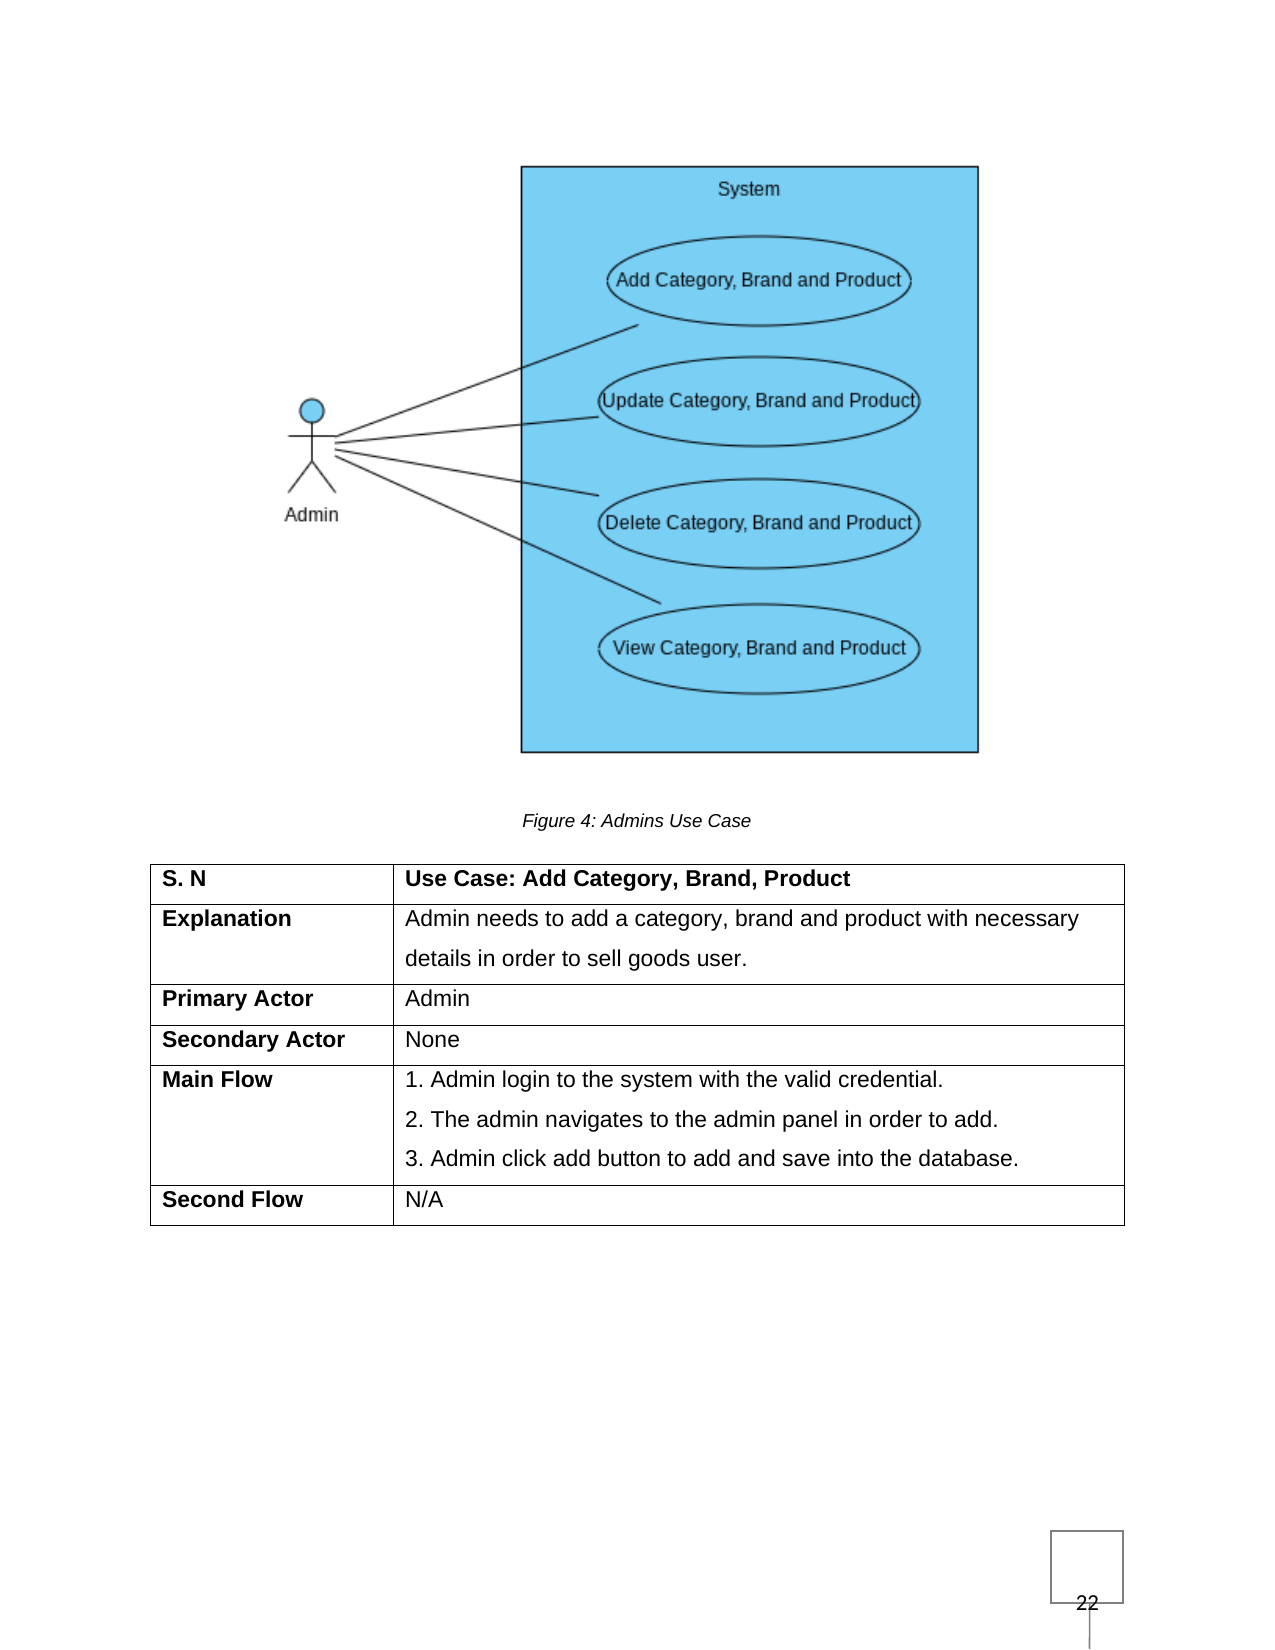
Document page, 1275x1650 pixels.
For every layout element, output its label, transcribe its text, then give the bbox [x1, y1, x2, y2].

table_header S. N [151, 865, 393, 904]
table_cell Admin [394, 985, 1124, 1024]
text Figure 4: Admins Use Case [150, 810, 1125, 832]
table_cell Explanation [151, 905, 393, 984]
table_cell Main Flow [151, 1066, 393, 1184]
picture [263, 150, 1012, 780]
table_cell Second Flow [151, 1186, 393, 1225]
table_cell Secondary Actor [151, 1026, 393, 1065]
table_cell None [394, 1026, 1124, 1065]
table_header Use Case: Add Category, Brand, Product [394, 865, 1124, 904]
table_cell Admin needs to add a category, brand and product with necessary details in order to sell goods user. [394, 905, 1124, 984]
table_cell Primary Actor [151, 985, 393, 1024]
table_cell 1. Admin login to the system with the valid credential. 2. The admin navigates to the admin panel in order to add. 3. Admin click add button to add and save into the database. [394, 1066, 1124, 1184]
table_cell N/A [394, 1186, 1124, 1225]
